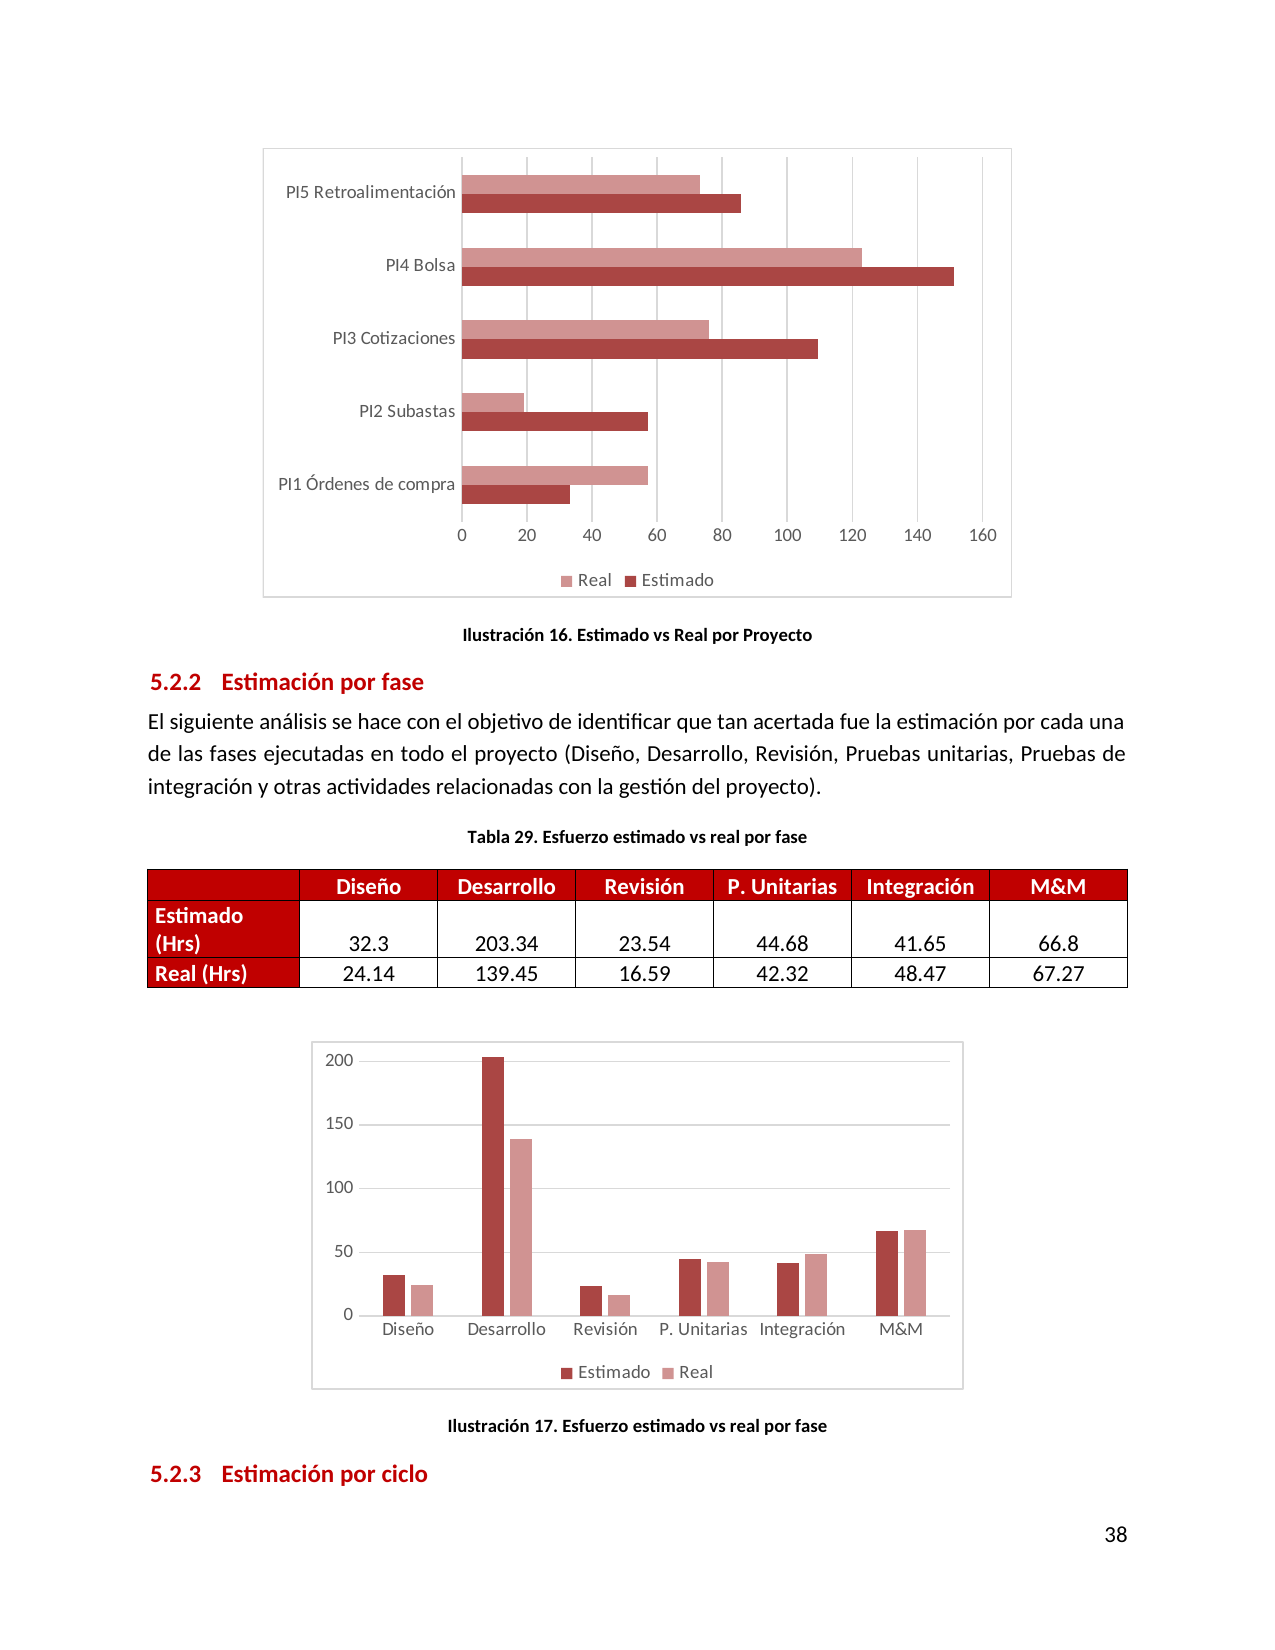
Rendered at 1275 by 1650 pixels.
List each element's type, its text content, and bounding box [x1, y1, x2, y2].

table_cell Real (Hrs) [148, 958, 299, 987]
table_header [148, 870, 299, 900]
table_cell 44.68 [714, 901, 851, 957]
table_cell 67.27 [990, 958, 1127, 987]
table_cell 203.34 [438, 901, 575, 957]
table_header M&M [990, 870, 1127, 900]
text El siguiente análisis se hace con el objetivo de identificar que tan acertada fue la estimación por cada una de las fases ejecutadas en todo el proyecto (Diseño, Desarrollo, Revisión, Pruebas unitarias, Pruebas de integración y otras actividades relacionadas con la gestión del proyecto). [148, 707, 1127, 800]
table_header Desarrollo [438, 870, 575, 900]
text Ilustración 16. Estimado vs Real por Proyecto [148, 623, 1127, 646]
table_cell 23.54 [576, 901, 713, 957]
table_cell 42.32 [714, 958, 851, 987]
table_cell 41.65 [852, 901, 989, 957]
table_header Diseño [300, 870, 437, 900]
table_header Revisión [576, 870, 713, 900]
table_cell 32.3 [300, 901, 437, 957]
table_cell 66.8 [990, 901, 1127, 957]
table_cell 139.45 [438, 958, 575, 987]
table_cell 24.14 [300, 958, 437, 987]
table_cell 16.59 [576, 958, 713, 987]
text Tabla 29. Esfuerzo estimado vs real por fase [148, 825, 1127, 848]
table_header P. Unitarias [714, 870, 851, 900]
subtitle Estimación por ciclo [150, 1458, 1127, 1489]
text Ilustración 17. Esfuerzo estimado vs real por fase [148, 1415, 1127, 1438]
table_cell Estimado (Hrs) [148, 901, 299, 957]
subtitle Estimación por fase [150, 666, 1127, 697]
table_header Integración [852, 870, 989, 900]
table_cell 48.47 [852, 958, 989, 987]
